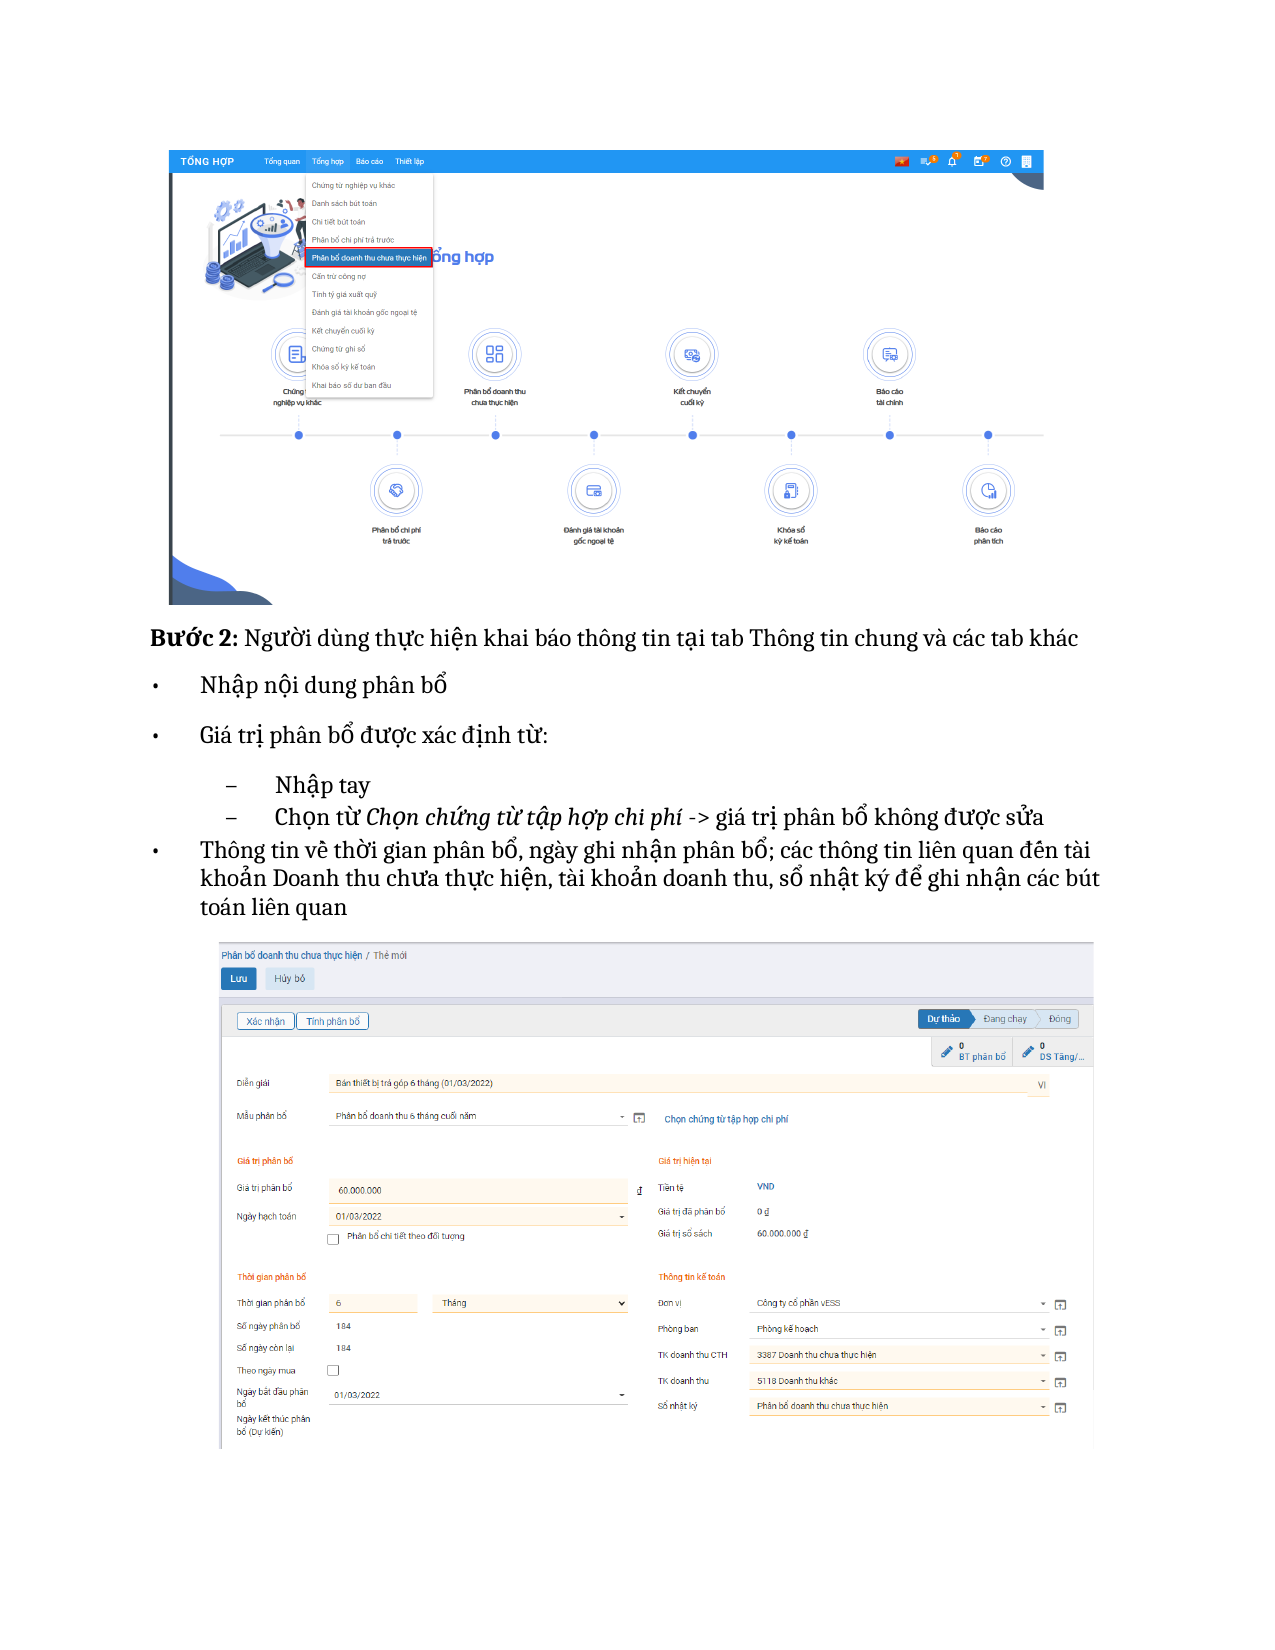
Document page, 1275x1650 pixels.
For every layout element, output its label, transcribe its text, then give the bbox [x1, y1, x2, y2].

list Nhập tay [225, 771, 1125, 799]
list Thông tin về thời gian phân bổ, ngày ghi nhận phân bổ; các thông tin liên quan đến tài khoản Doanh thu chưa thực hiện, tài khoản doanh thu, sổ nhật ký để ghi nhận các bút toán liên quan [150, 836, 1125, 922]
text Bước 2: Người dùng thực hiện khai báo thông tin tại tab Thông tin chung và các tab khác [150, 624, 1125, 653]
list Giá trị phân bổ được xác định từ: [150, 721, 1125, 750]
picture [218, 942, 1094, 1449]
list Chọn từ Chọn chứng từ tập hợp chi phí -> giá trị phân bổ không được sửa [225, 803, 1125, 832]
list Nhập nội dung phân bổ [150, 671, 1125, 700]
picture [168, 150, 1044, 605]
